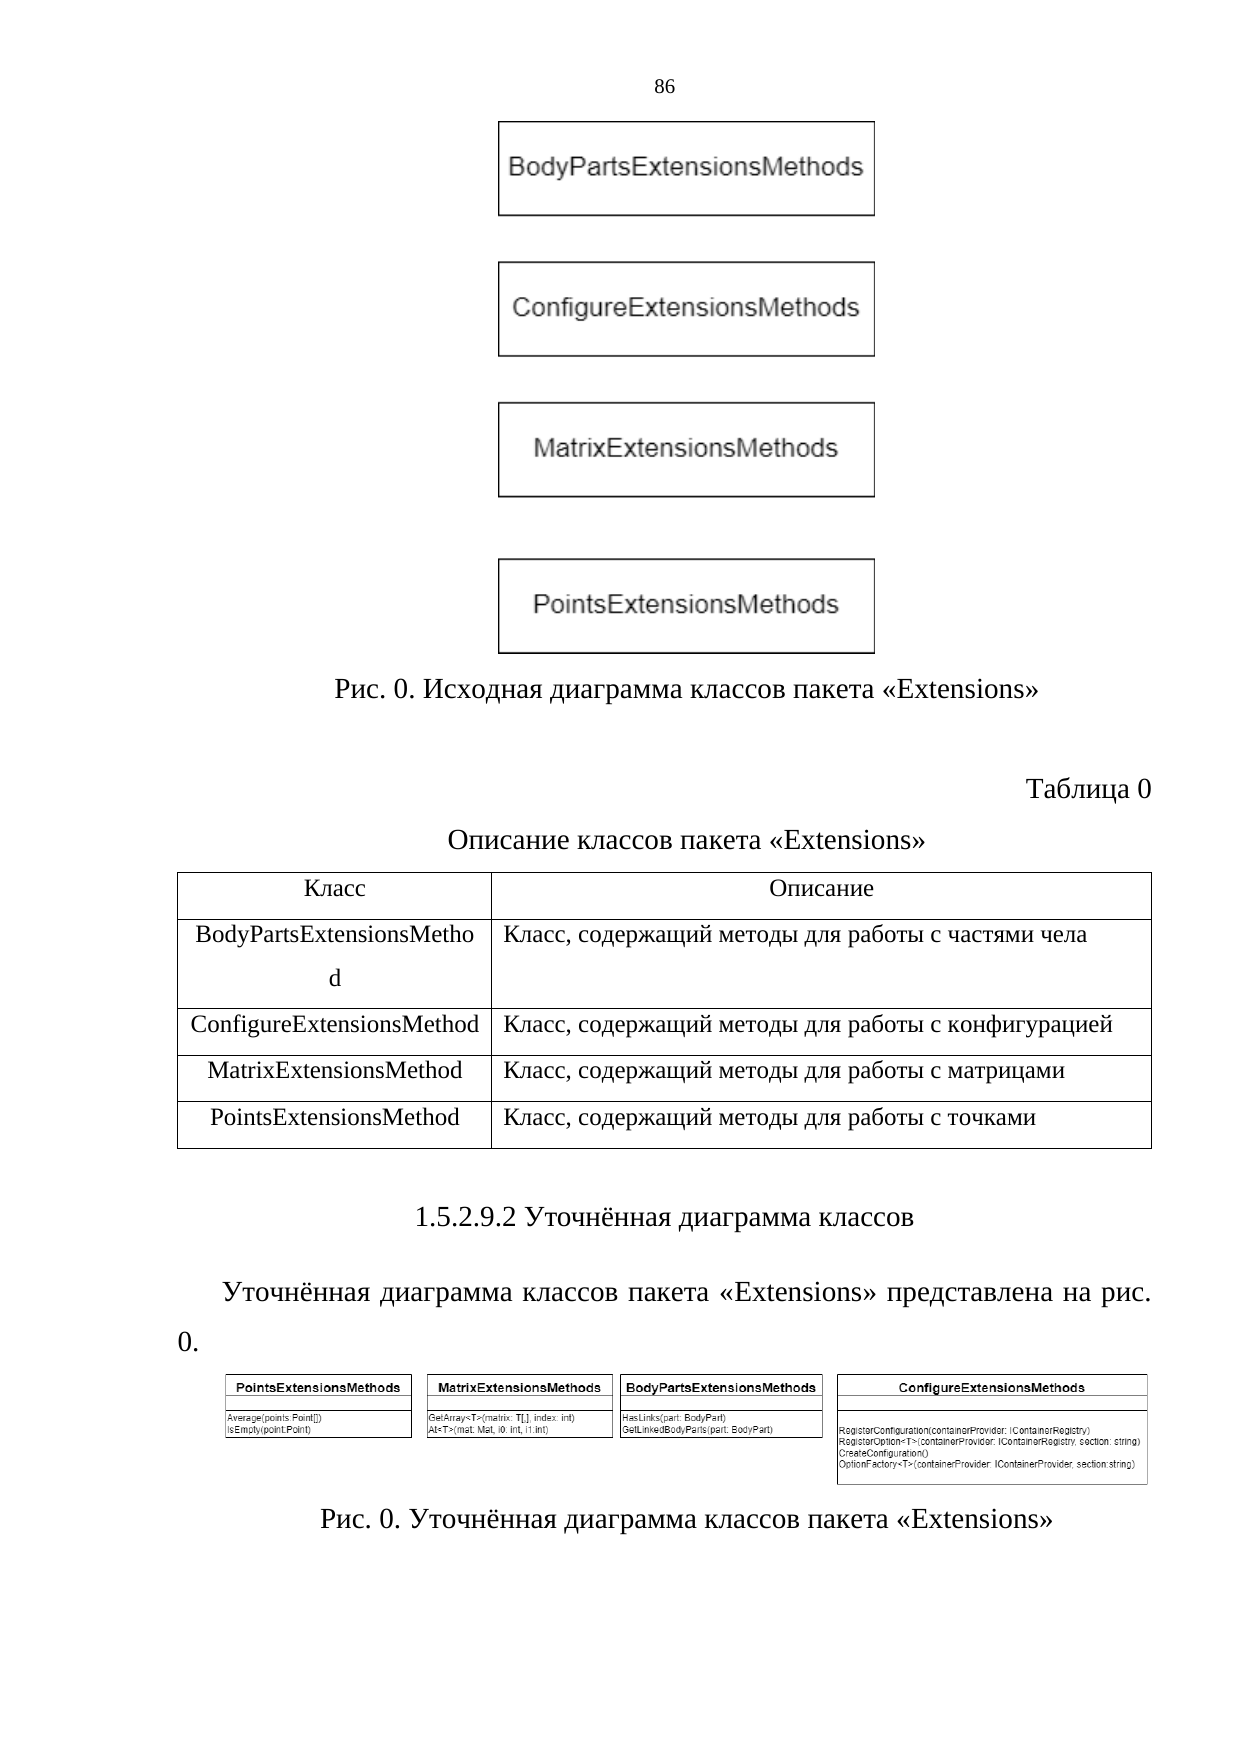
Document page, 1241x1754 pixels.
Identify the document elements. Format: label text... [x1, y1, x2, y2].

text Рис. 0. Исходная диаграмма классов пакета «Extensions» [177, 671, 1152, 704]
text Таблица 0 [177, 771, 1152, 805]
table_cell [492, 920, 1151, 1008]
picture [225, 1374, 1148, 1485]
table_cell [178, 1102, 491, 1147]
text Описание классов пакета «Extensions» [177, 822, 1152, 855]
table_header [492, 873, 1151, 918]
picture [498, 121, 875, 654]
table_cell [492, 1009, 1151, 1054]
text Уточнённая диаграмма классов пакета «Extensions» представлена на рис. 0. [177, 1274, 1152, 1358]
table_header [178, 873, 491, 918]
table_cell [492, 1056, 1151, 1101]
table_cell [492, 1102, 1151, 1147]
text 1.5.2.9.2 Уточнённая диаграмма классов [177, 1199, 1152, 1232]
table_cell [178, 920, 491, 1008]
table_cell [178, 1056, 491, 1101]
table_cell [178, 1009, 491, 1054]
text Рис. 0. Уточнённая диаграмма классов пакета «Extensions» [177, 1501, 1152, 1535]
